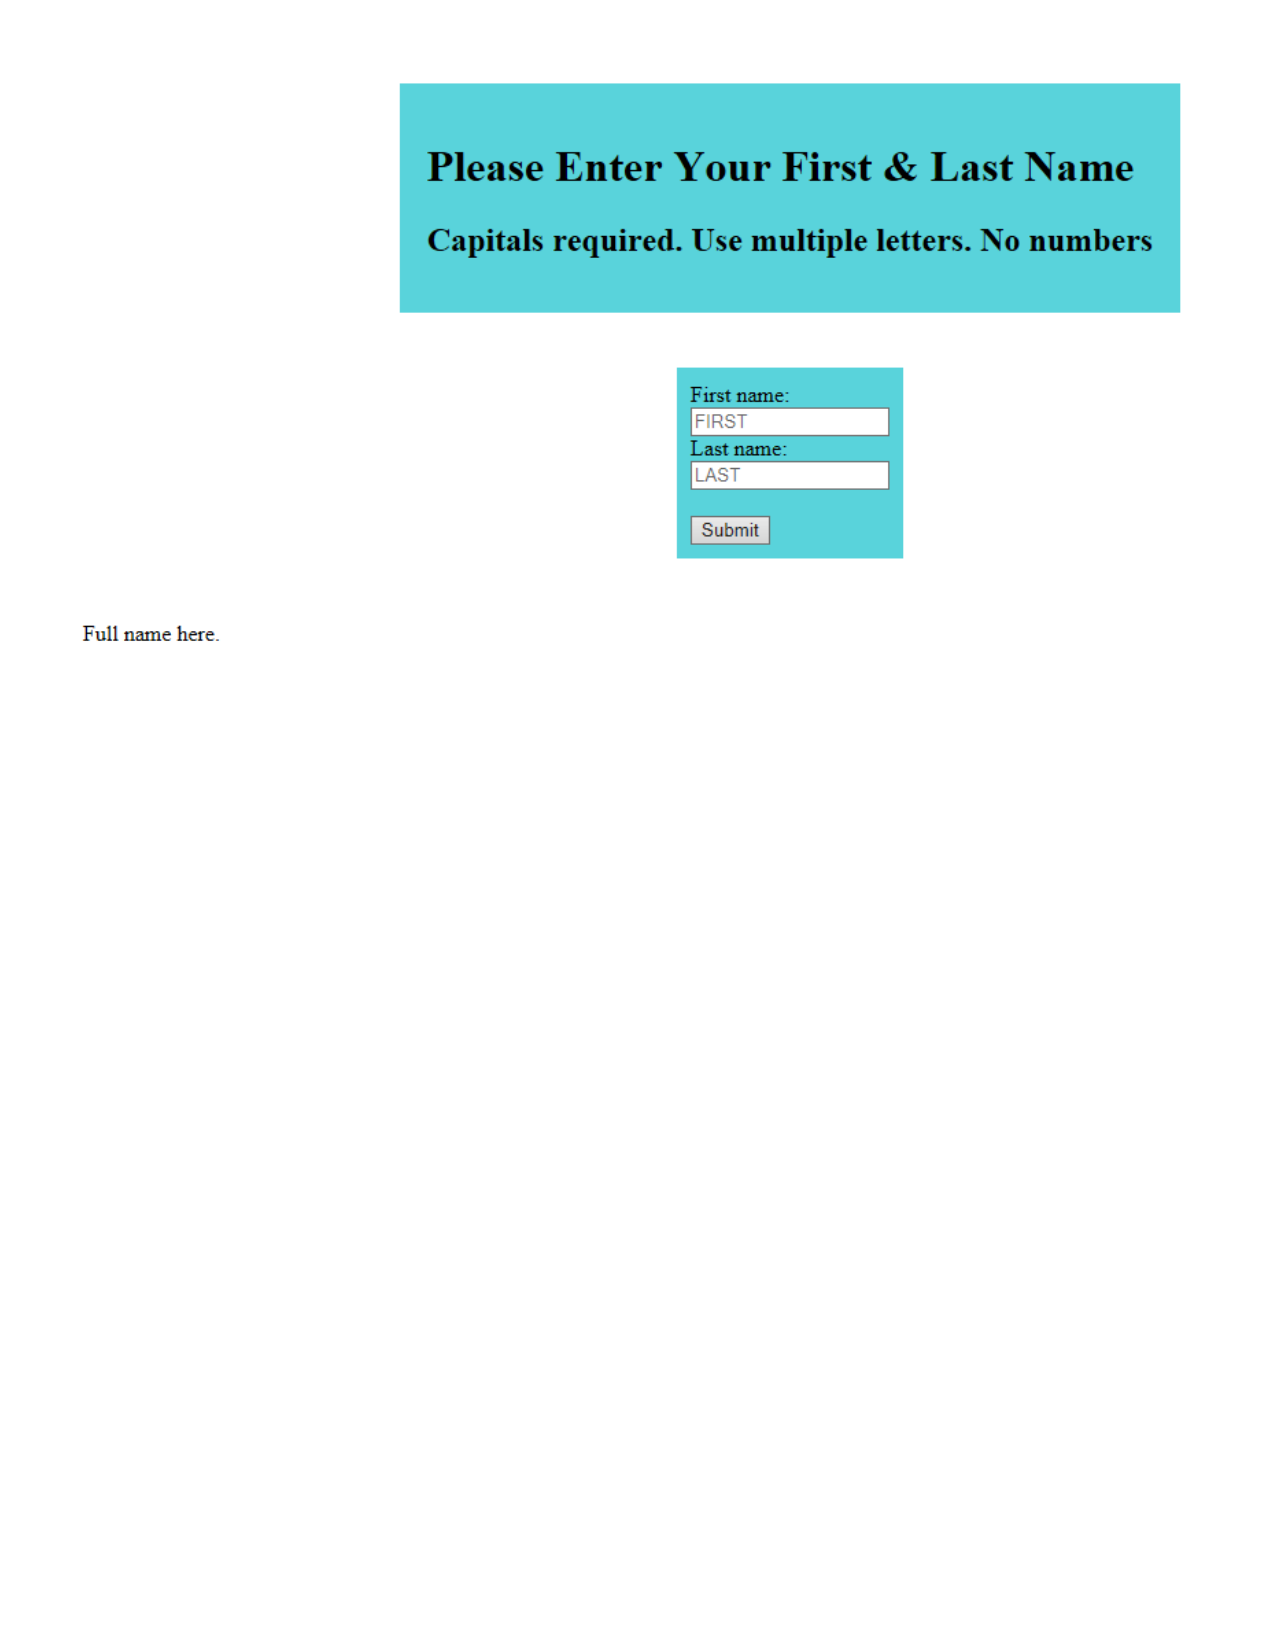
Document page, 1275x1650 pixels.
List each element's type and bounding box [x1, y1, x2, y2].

picture [75, 75, 1200, 652]
